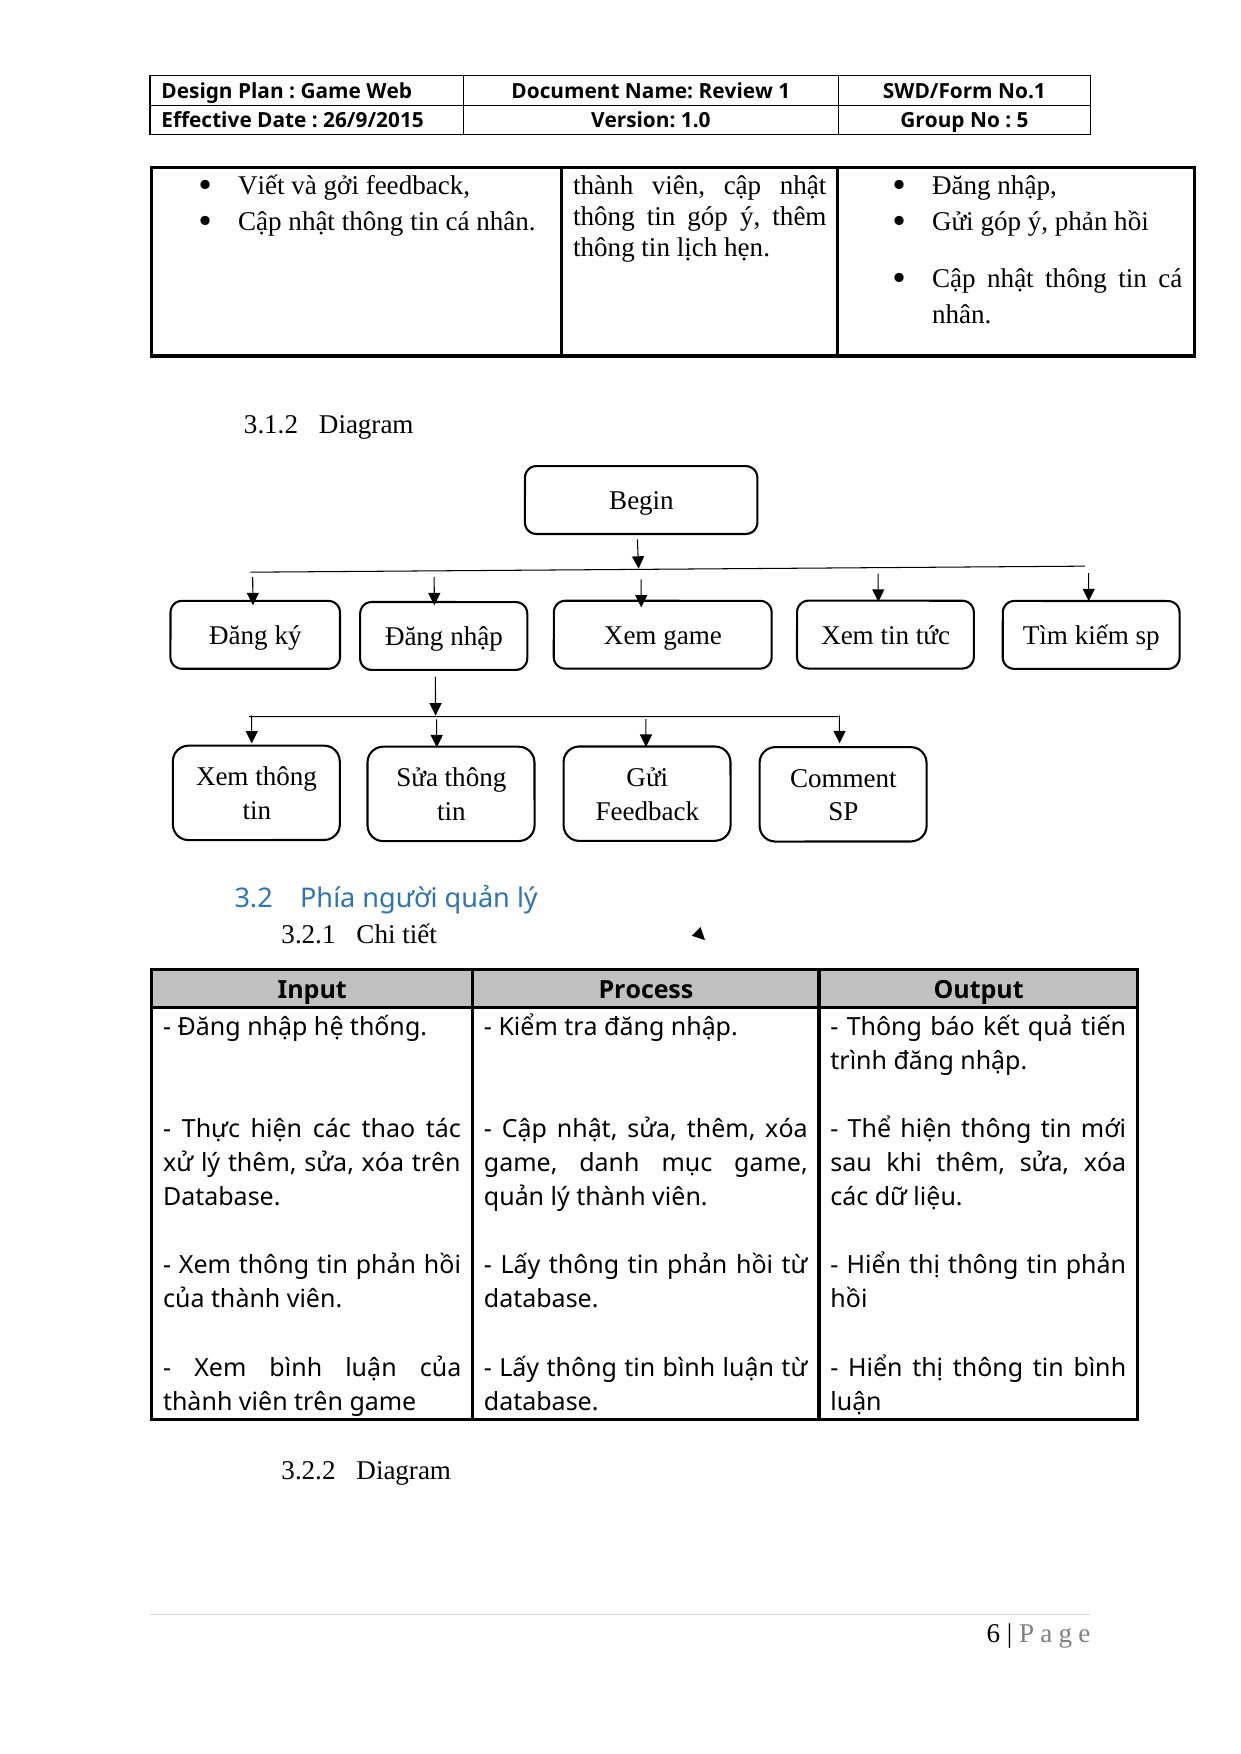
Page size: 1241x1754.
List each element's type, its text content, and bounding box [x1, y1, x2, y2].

table_header Input [153, 971, 471, 1006]
list Chi tiết [281, 918, 1090, 949]
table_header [153, 169, 560, 354]
table_cell - Thông báo kết quả tiến trình đăng nhập. - Thể hiện thông tin mới sau khi thêm, sửa, xóa các dữ liệu. - Hiển thị thông tin phản hồi - Hiển thị thông tin bình luận [821, 1009, 1136, 1417]
table_header Process [474, 971, 817, 1006]
table_cell - Kiểm tra đăng nhập. - Cập nhật, sửa, thêm, xóa game, danh mục game, quản lý thành viên. - Lấy thông tin phản hồi từ database. - Lấy thông tin bình luận từ database. [474, 1009, 817, 1417]
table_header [563, 169, 836, 354]
list Diagram [281, 1454, 1090, 1485]
list Diagram [244, 408, 1090, 439]
table_cell - Đăng nhập hệ thống. - Thực hiện các thao tác xử lý thêm, sửa, xóa trên Database. - Xem thông tin phản hồi của thành viên. - Xem bình luận của thành viên trên game [153, 1009, 471, 1417]
table_header Output [821, 971, 1136, 1006]
subtitle Phía người quản lý [234, 878, 1090, 915]
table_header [839, 169, 1193, 354]
